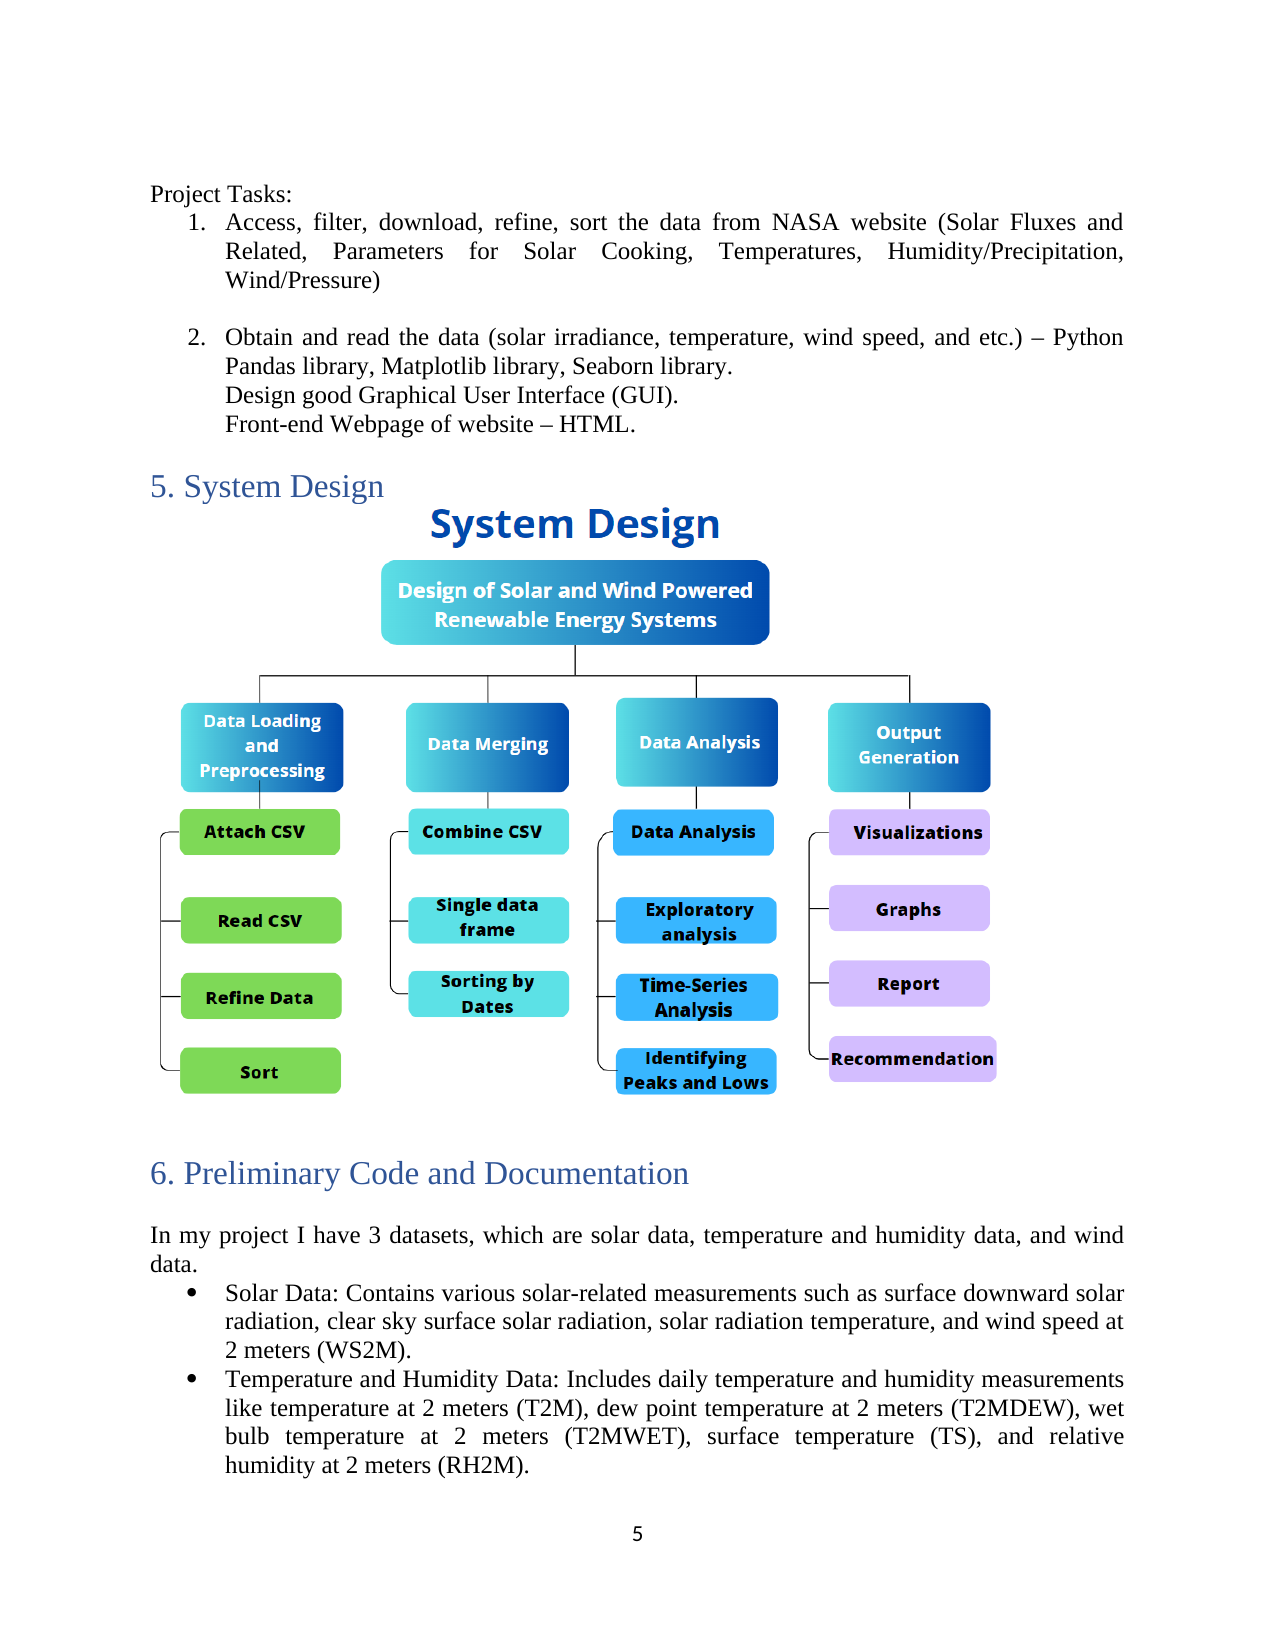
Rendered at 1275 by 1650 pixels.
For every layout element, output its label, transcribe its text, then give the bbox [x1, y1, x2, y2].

picture [150, 504, 1001, 1096]
list Obtain and read the data (solar irradiance, temperature, wind speed, and etc.) – Python Pandas library, Matplotlib library, Seaborn library. [187, 322, 1125, 380]
text Front-end Webpage of website – HTML. [225, 409, 1125, 437]
list Solar Data: Contains various solar-related measurements such as surface downward solar radiation, clear sky surface solar radiation, solar radiation temperature, and wind speed at 2 meters (WS2M). [187, 1278, 1125, 1364]
subtitle 6. Preliminary Code and Documentation [150, 1153, 1125, 1191]
text In my project I have 3 datasets, which are solar data, temperature and humidity data, and wind data. [150, 1220, 1125, 1278]
subtitle 5. System Design [150, 466, 1125, 504]
list Access, filter, download, refine, sort the data from NASA website (Solar Fluxes and Related, Parameters for Solar Cooking, Temperatures, Humidity/Precipitation, Wind/Pressure) [187, 207, 1125, 294]
text Project Tasks: [150, 179, 1125, 207]
text Design good Graphical User Interface (GUI). [225, 380, 1125, 409]
list Temperature and Humidity Data: Includes daily temperature and humidity measurements like temperature at 2 meters (T2M), dew point temperature at 2 meters (T2MDEW), wet bulb temperature at 2 meters (T2MWET), surface temperature (TS), and relative humidity at 2 meters (RH2M). [187, 1364, 1125, 1479]
